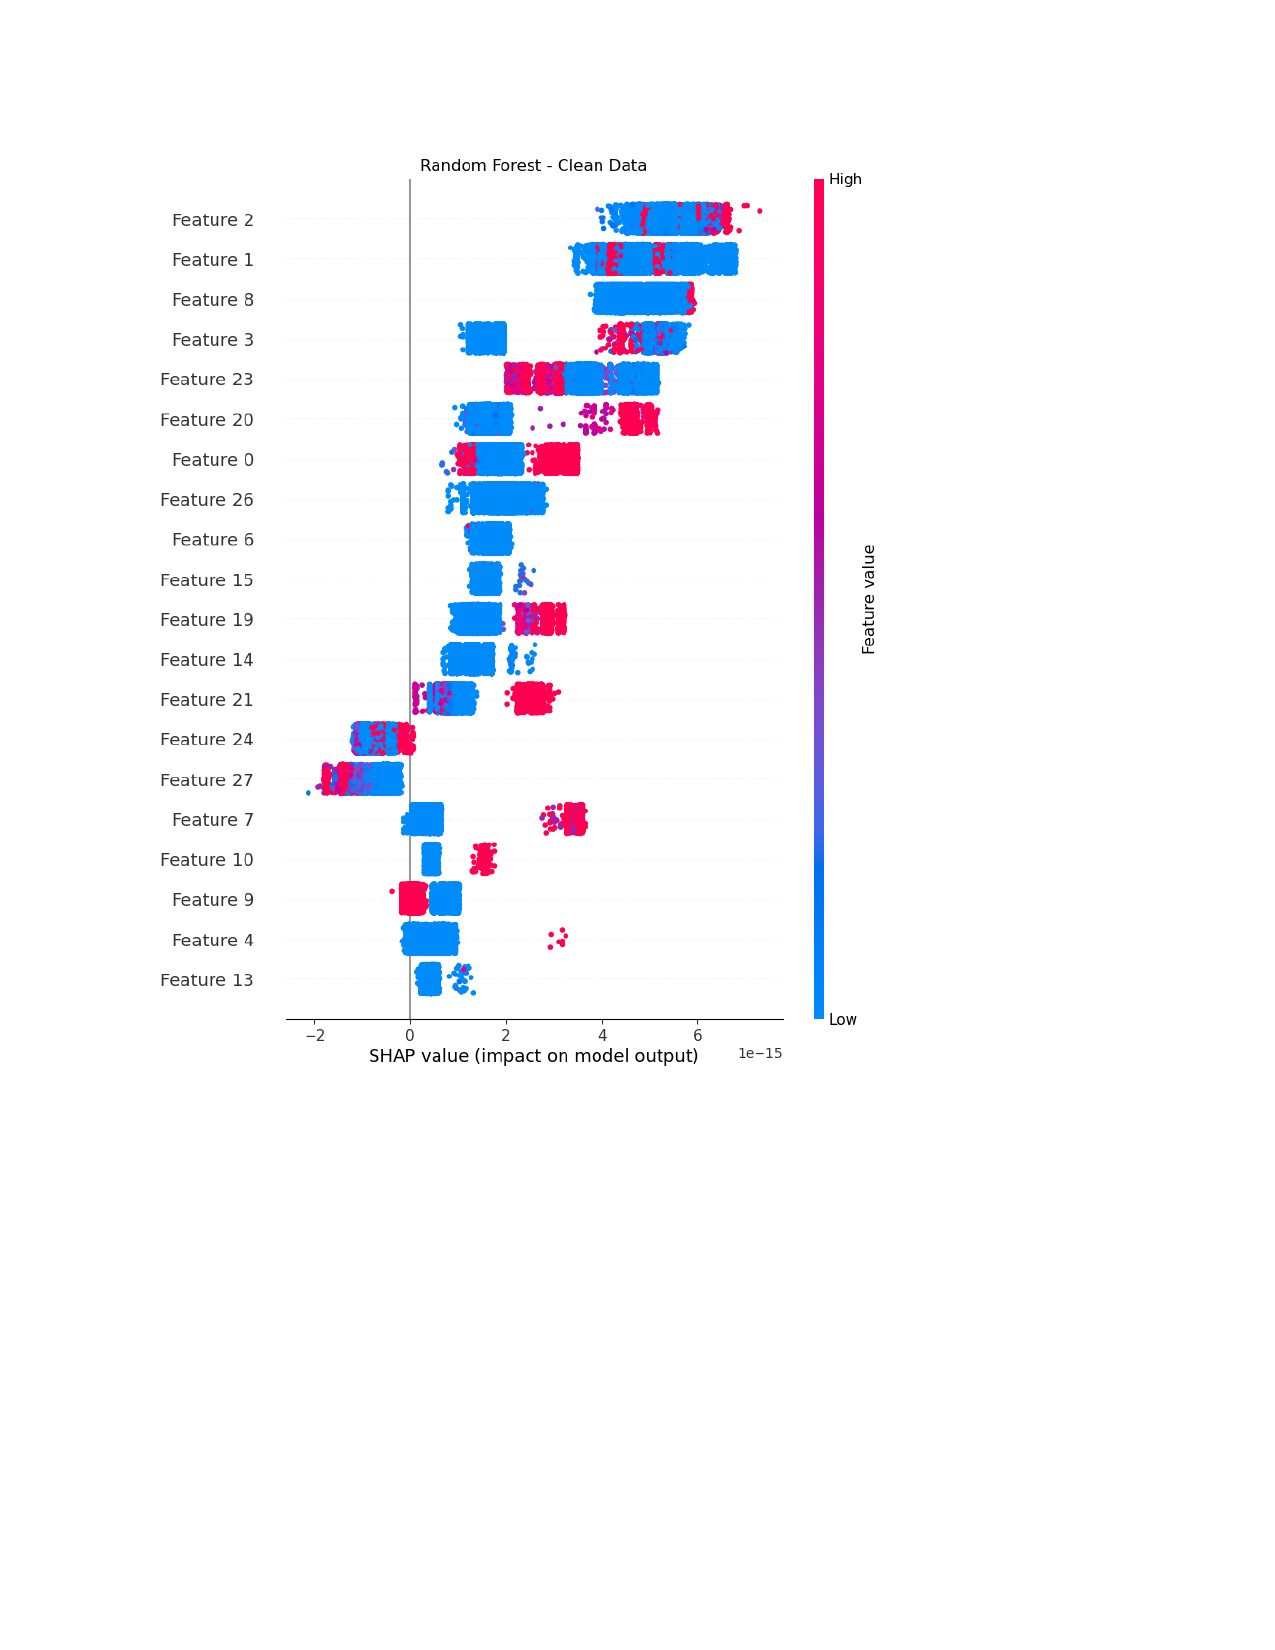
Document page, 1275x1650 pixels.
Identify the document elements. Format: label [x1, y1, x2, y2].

picture [150, 150, 886, 1075]
